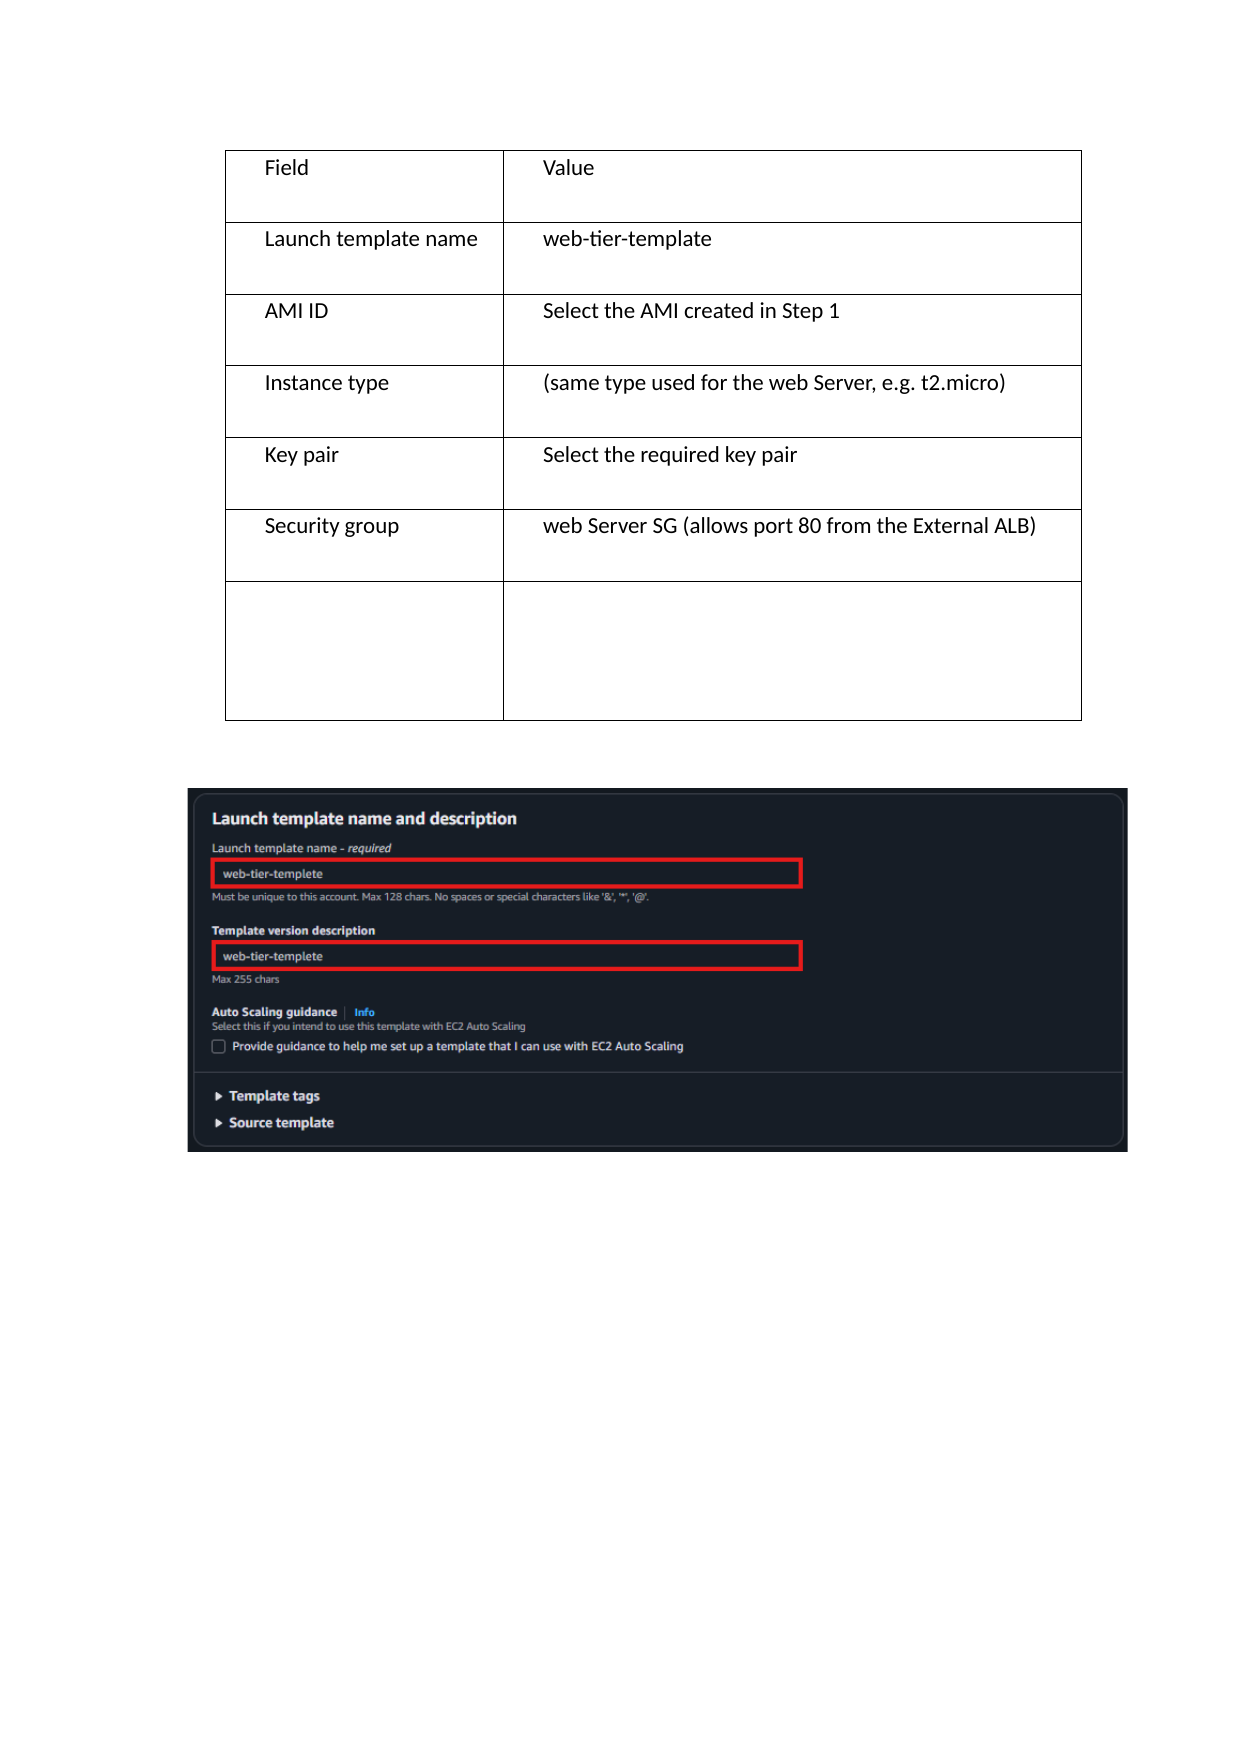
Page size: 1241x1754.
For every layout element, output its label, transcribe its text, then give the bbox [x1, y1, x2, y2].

table_cell Select the required key pair [504, 438, 1081, 509]
table_cell Select the AMI created in Step 1 [504, 295, 1081, 365]
table_cell [226, 582, 503, 720]
table_header Field [226, 151, 503, 222]
table_cell Key pair [226, 438, 503, 509]
table_cell Launch template name [226, 223, 503, 293]
table_cell [504, 582, 1081, 720]
table_cell Instance type [226, 366, 503, 437]
picture [187, 788, 1128, 1152]
table_cell web Server SG (allows port 80 from the External ALB) [504, 510, 1081, 581]
table_header Value [504, 151, 1081, 222]
table_cell Security group [226, 510, 503, 581]
table_cell (same type used for the web Server, e.g. t2.micro) [504, 366, 1081, 437]
table_cell AMI ID [226, 295, 503, 365]
table_cell web-tier-template [504, 223, 1081, 293]
